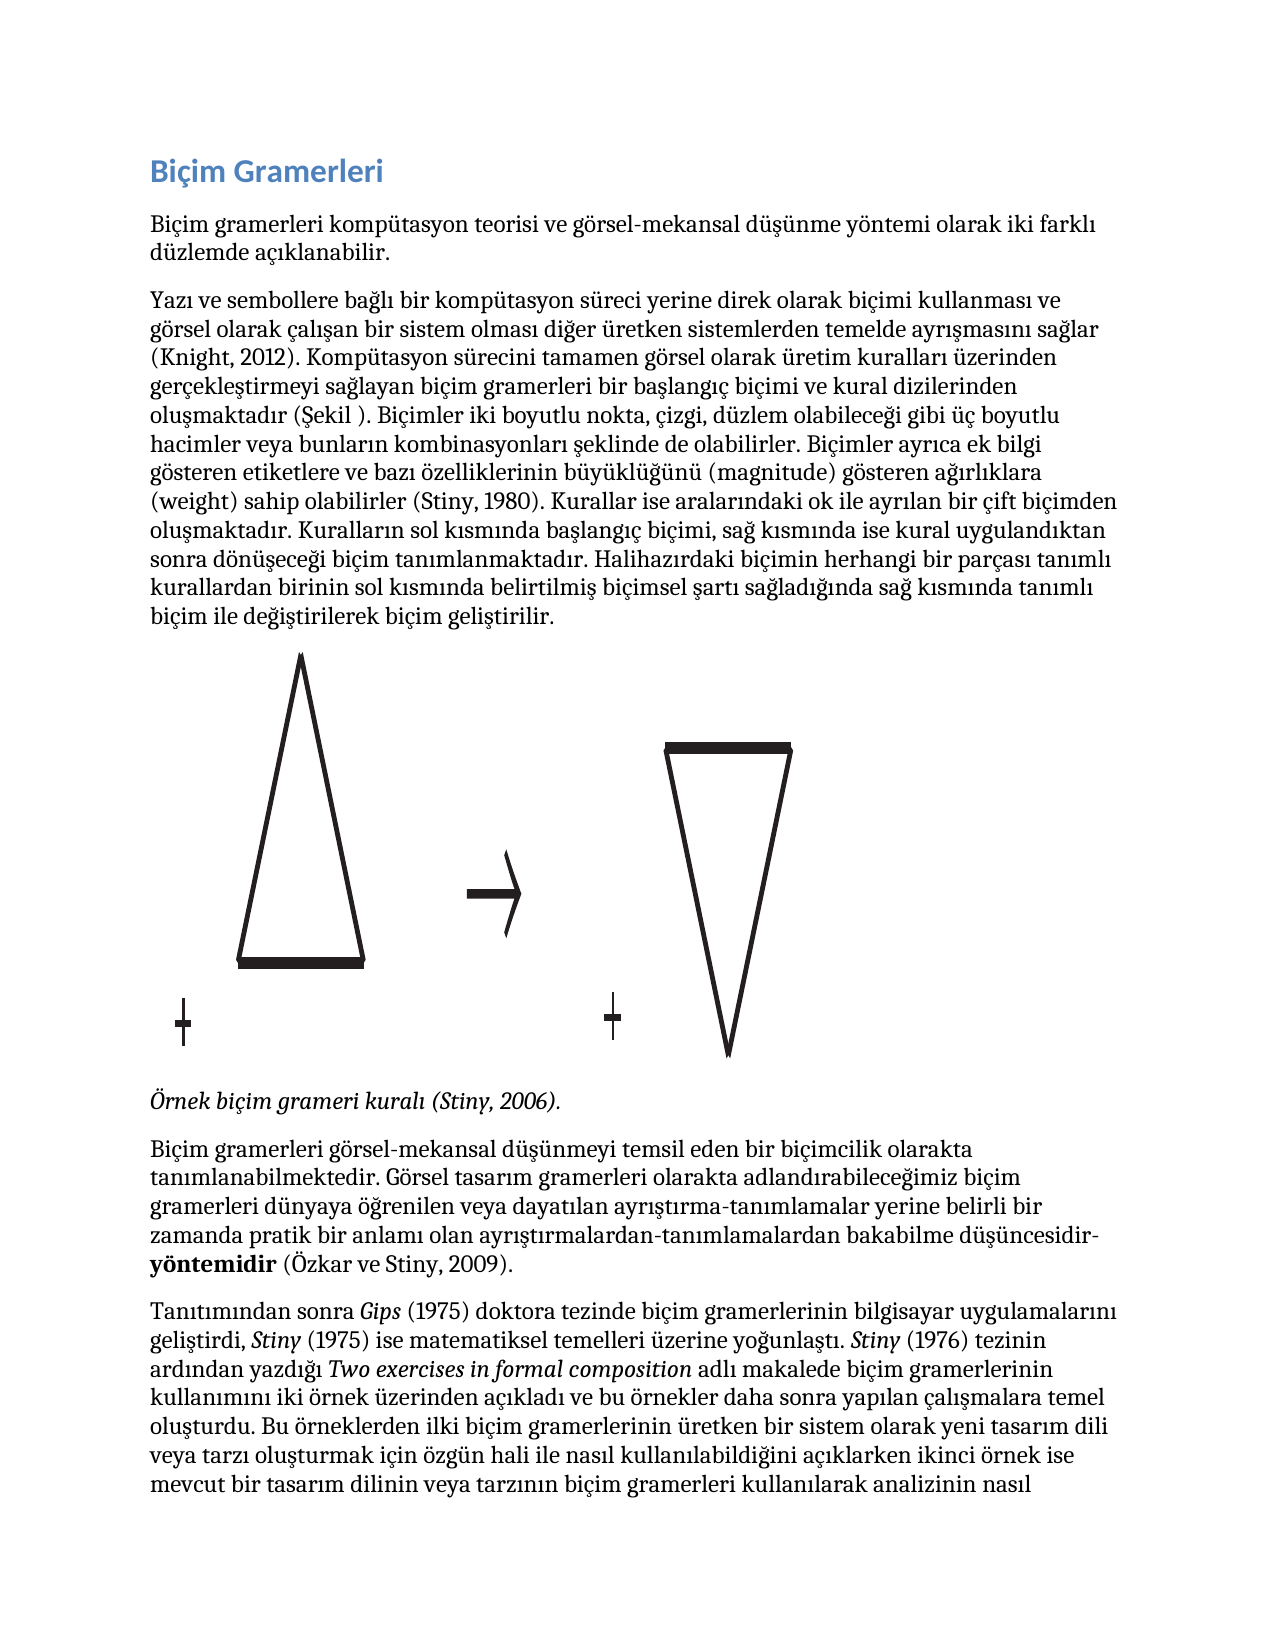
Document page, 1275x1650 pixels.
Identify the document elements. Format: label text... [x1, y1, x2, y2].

text Yazı ve sembollere bağlı bir kompütasyon süreci yerine direk olarak biçimi kullanması ve görsel olarak çalışan bir sistem olması diğer üretken sistemlerden temelde ayrışmasını sağlar (Knight, 2012). Kompütasyon sürecini tamamen görsel olarak üretim kuralları üzerinden gerçekleştirmeyi sağlayan biçim gramerleri bir başlangıç biçimi ve kural dizilerinden oluşmaktadır (Şekil ). Biçimler iki boyutlu nokta, çizgi, düzlem olabileceği gibi üç boyutlu hacimler veya bunların kombinasyonları şeklinde de olabilirler. Biçimler ayrıca ek bilgi gösteren etiketlere ve bazı özelliklerinin büyüklüğünü (magnitude) gösteren ağırlıklara (weight) sahip olabilirler (Stiny, 1980). Kurallar ise aralarındaki ok ile ayrılan bir çift biçimden oluşmaktadır. Kuralların sol kısmında başlangıç biçimi, sağ kısmında ise kural uygulandıktan sonra dönüşeceği biçim tanımlanmaktadır. Halihazırdaki biçimin herhangi bir parçası tanımlı kurallardan birinin sol kısmında belirtilmiş biçimsel şartı sağladığında sağ kısmında tanımlı biçim ile değiştirilerek biçim geliştirilir. [150, 286, 1125, 631]
text Biçim gramerleri kompütasyon teorisi ve görsel-mekansal düşünme yöntemi olarak iki farklı düzlemde açıklanabilir. [150, 209, 1125, 267]
subtitle Biçim Gramerleri [150, 150, 1125, 191]
text Biçim gramerleri görsel-mekansal düşünmeyi temsil eden bir biçimcilik olarakta tanımlanabilmektedir. Görsel tasarım gramerleri olarakta adlandırabileceğimiz biçim gramerleri dünyaya öğrenilen veya dayatılan ayrıştırma-tanımlamalar yerine belirli bir zamanda pratik bir anlamı olan ayrıştırmalardan-tanımlamalardan bakabilme düşüncesidir-yöntemidir (Özkar ve Stiny, 2009). [150, 1134, 1125, 1278]
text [150, 1297, 1125, 1498]
text Örnek biçim grameri kuralı (Stiny, 2006). [150, 1087, 1125, 1116]
